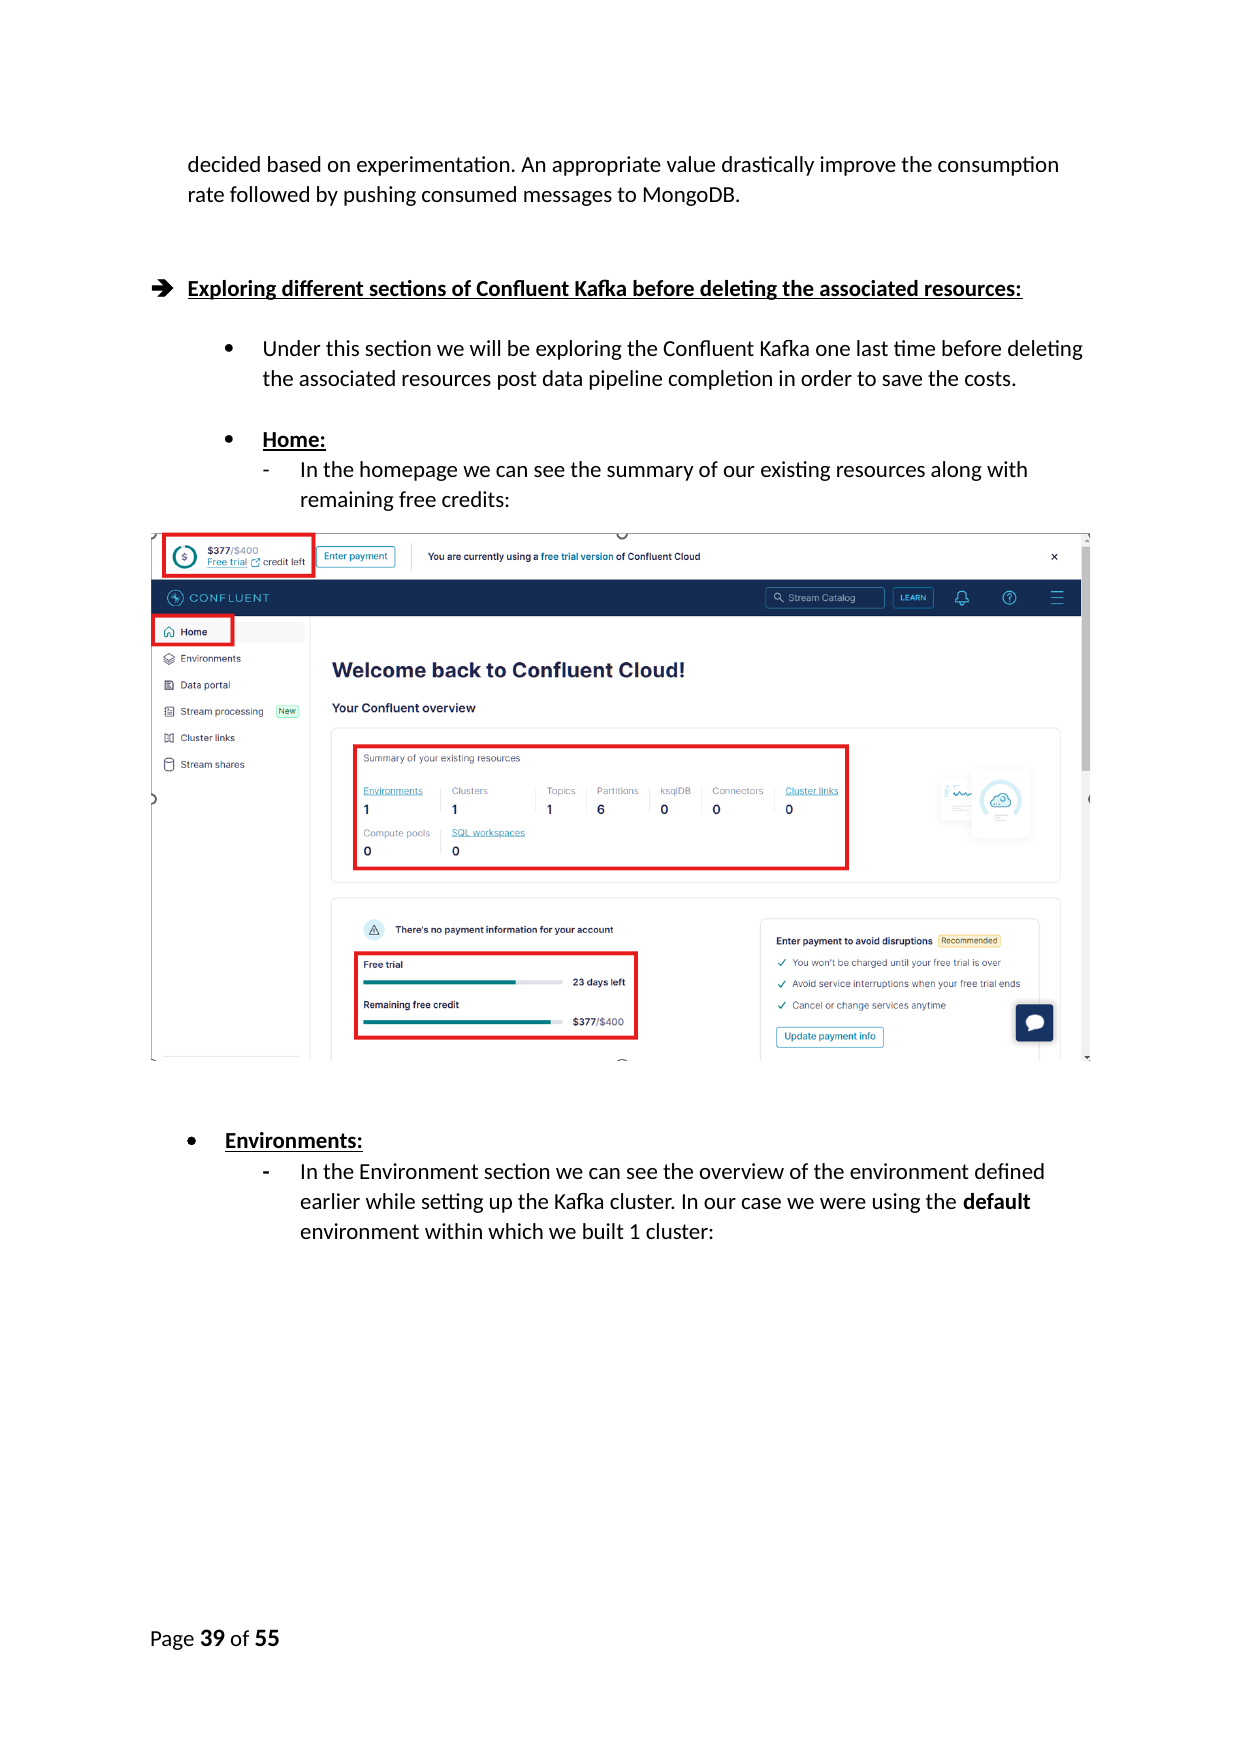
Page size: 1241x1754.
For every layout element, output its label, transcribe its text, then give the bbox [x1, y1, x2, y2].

list Environments: [187, 1127, 1090, 1154]
list In the Environment section we can see the overview of the environment defined earlier while setting up the Kafka cluster. In our case we were using the default environment within which we built 1 cluster: [262, 1157, 1090, 1245]
list In the homepage we can see the summary of our existing resources along with remaining free credits: [262, 455, 1090, 513]
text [187, 150, 1090, 208]
list Under this section we will be exploring the Confluent Kafka one last time before deleting the associated resources post data pipeline completion in order to save the costs. [225, 334, 1090, 393]
picture [150, 532, 1091, 1061]
list Exploring different sections of Confluent Kafka before deleting the associated resources: [150, 274, 1090, 302]
list Home: [225, 425, 1090, 453]
